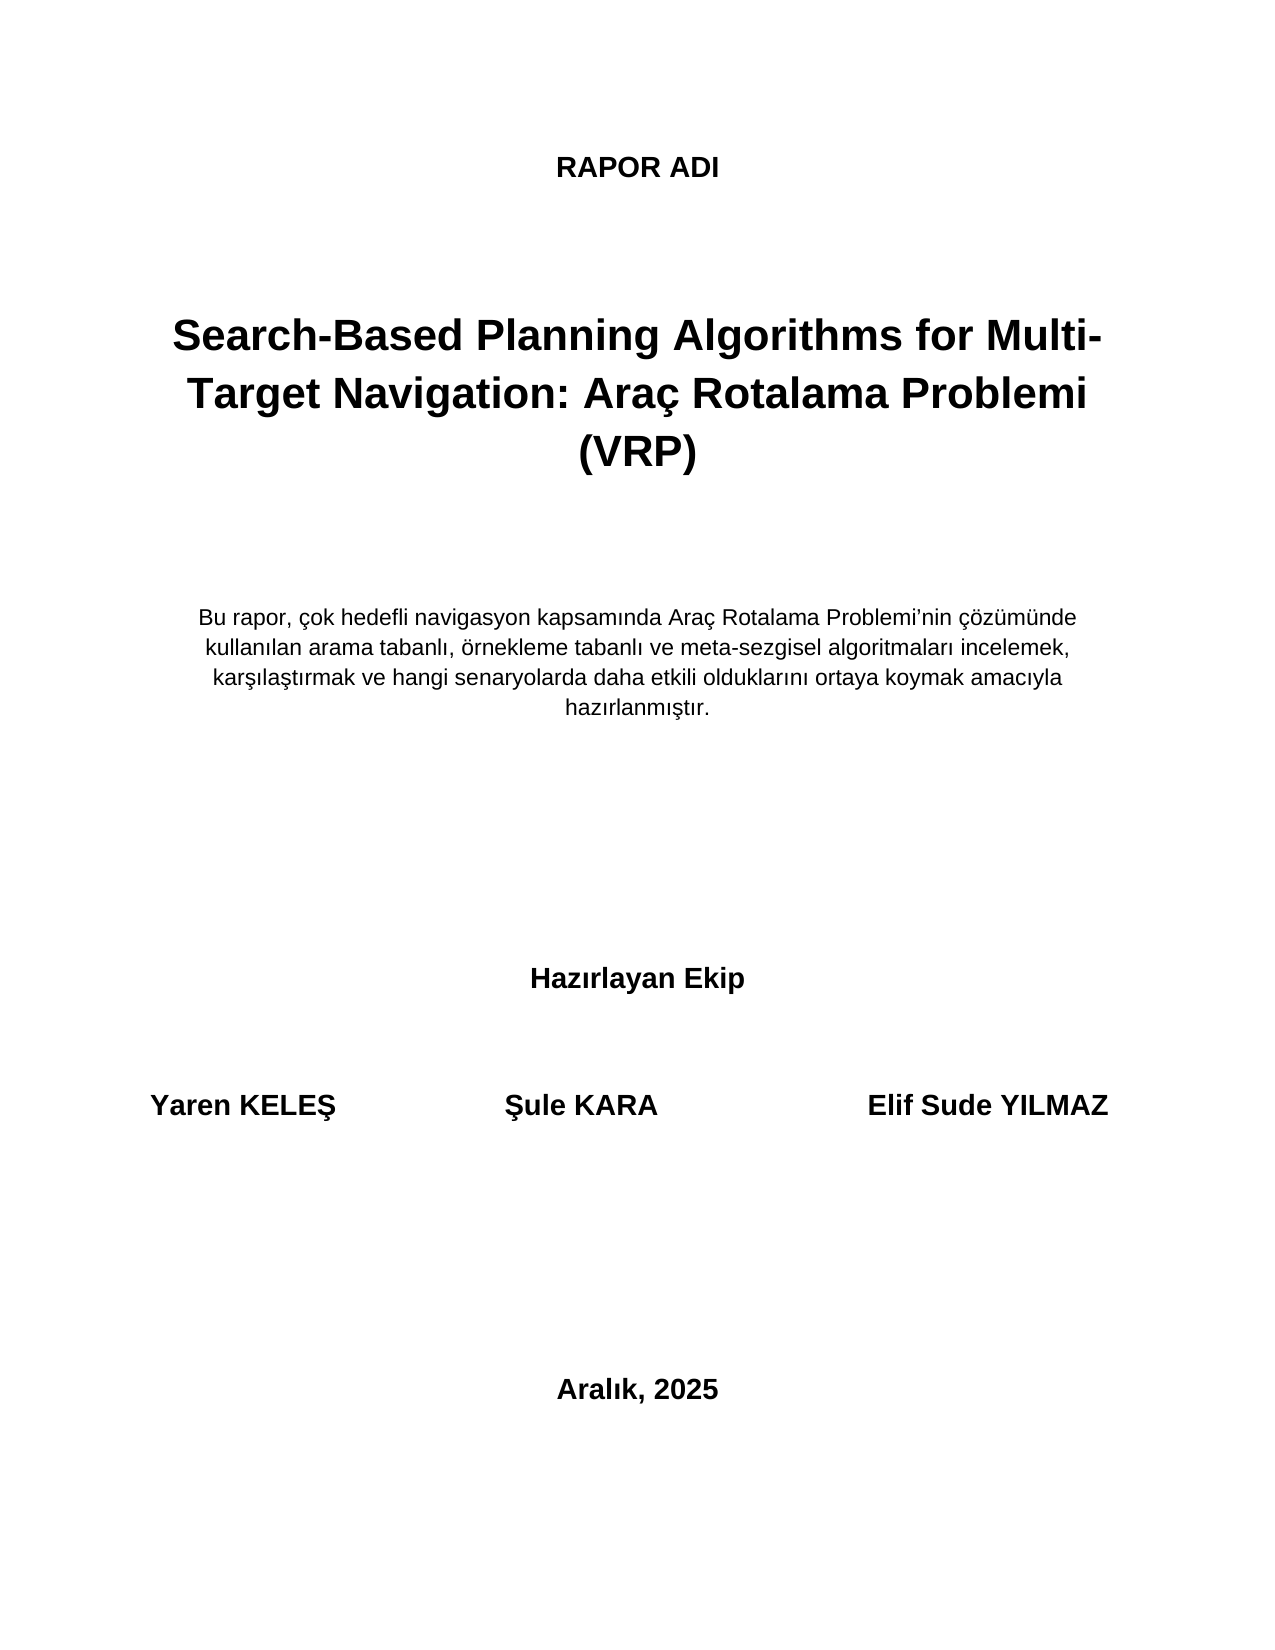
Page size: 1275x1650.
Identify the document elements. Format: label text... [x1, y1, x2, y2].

text RAPOR ADI [150, 150, 1125, 183]
text Search-Based Planning Algorithms for Multi-Target Navigation: Araç Rotalama Problemi (VRP) [150, 309, 1125, 475]
text Yaren KELEŞ Şule KARA Elif Sude YILMAZ [150, 1088, 1125, 1122]
text Bu rapor, çok hedefli navigasyon kapsamında Araç Rotalama Problemi’nin çözümünde kullanılan arama tabanlı, örnekleme tabanlı ve meta-sezgisel algoritmaları incelemek, karşılaştırmak ve hangi senaryolarda daha etkili olduklarını ortaya koymak amacıyla hazırlanmıştır. [150, 604, 1125, 721]
text Hazırlayan Ekip [150, 961, 1125, 994]
text Aralık, 2025 [150, 1372, 1125, 1406]
